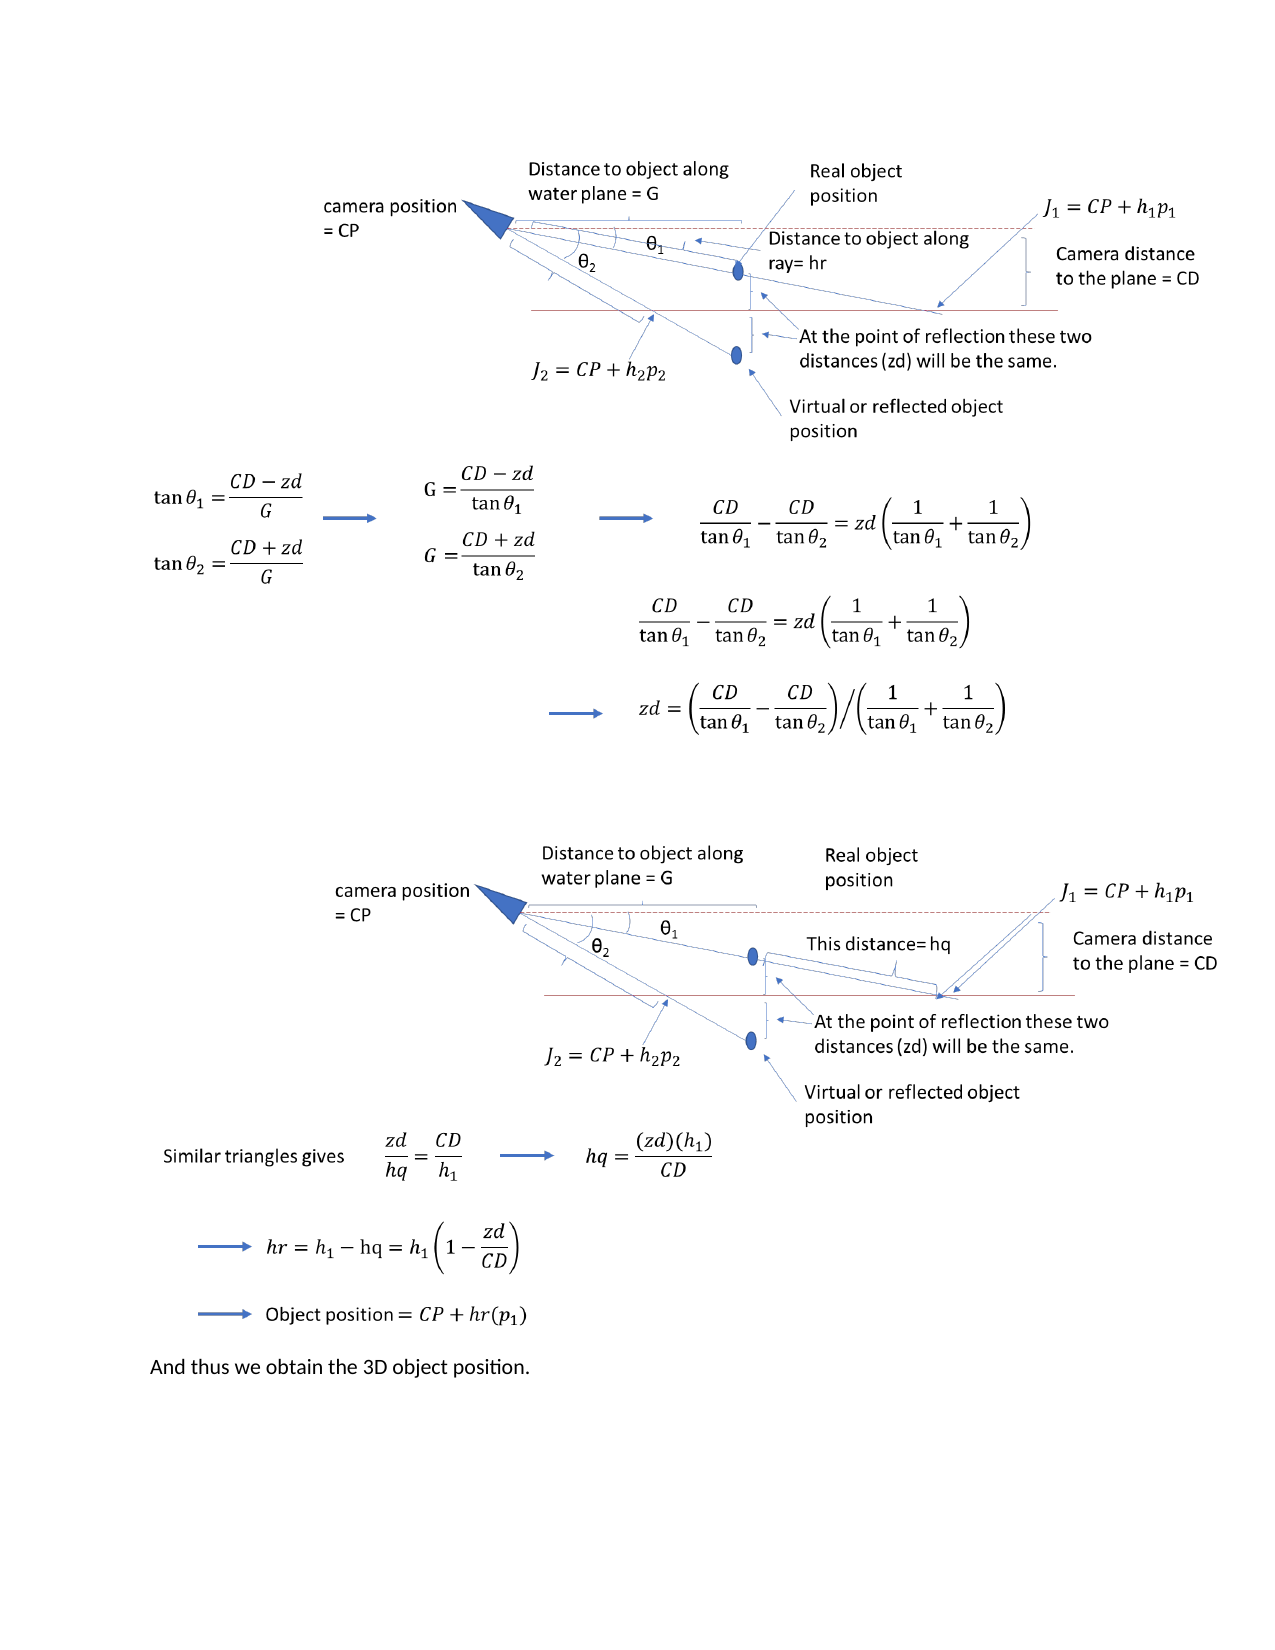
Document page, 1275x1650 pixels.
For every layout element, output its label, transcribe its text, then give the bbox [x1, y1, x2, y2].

picture [150, 833, 1230, 1339]
text And thus we obtain the 3D object position. [150, 1353, 1125, 1380]
picture [150, 150, 1212, 735]
